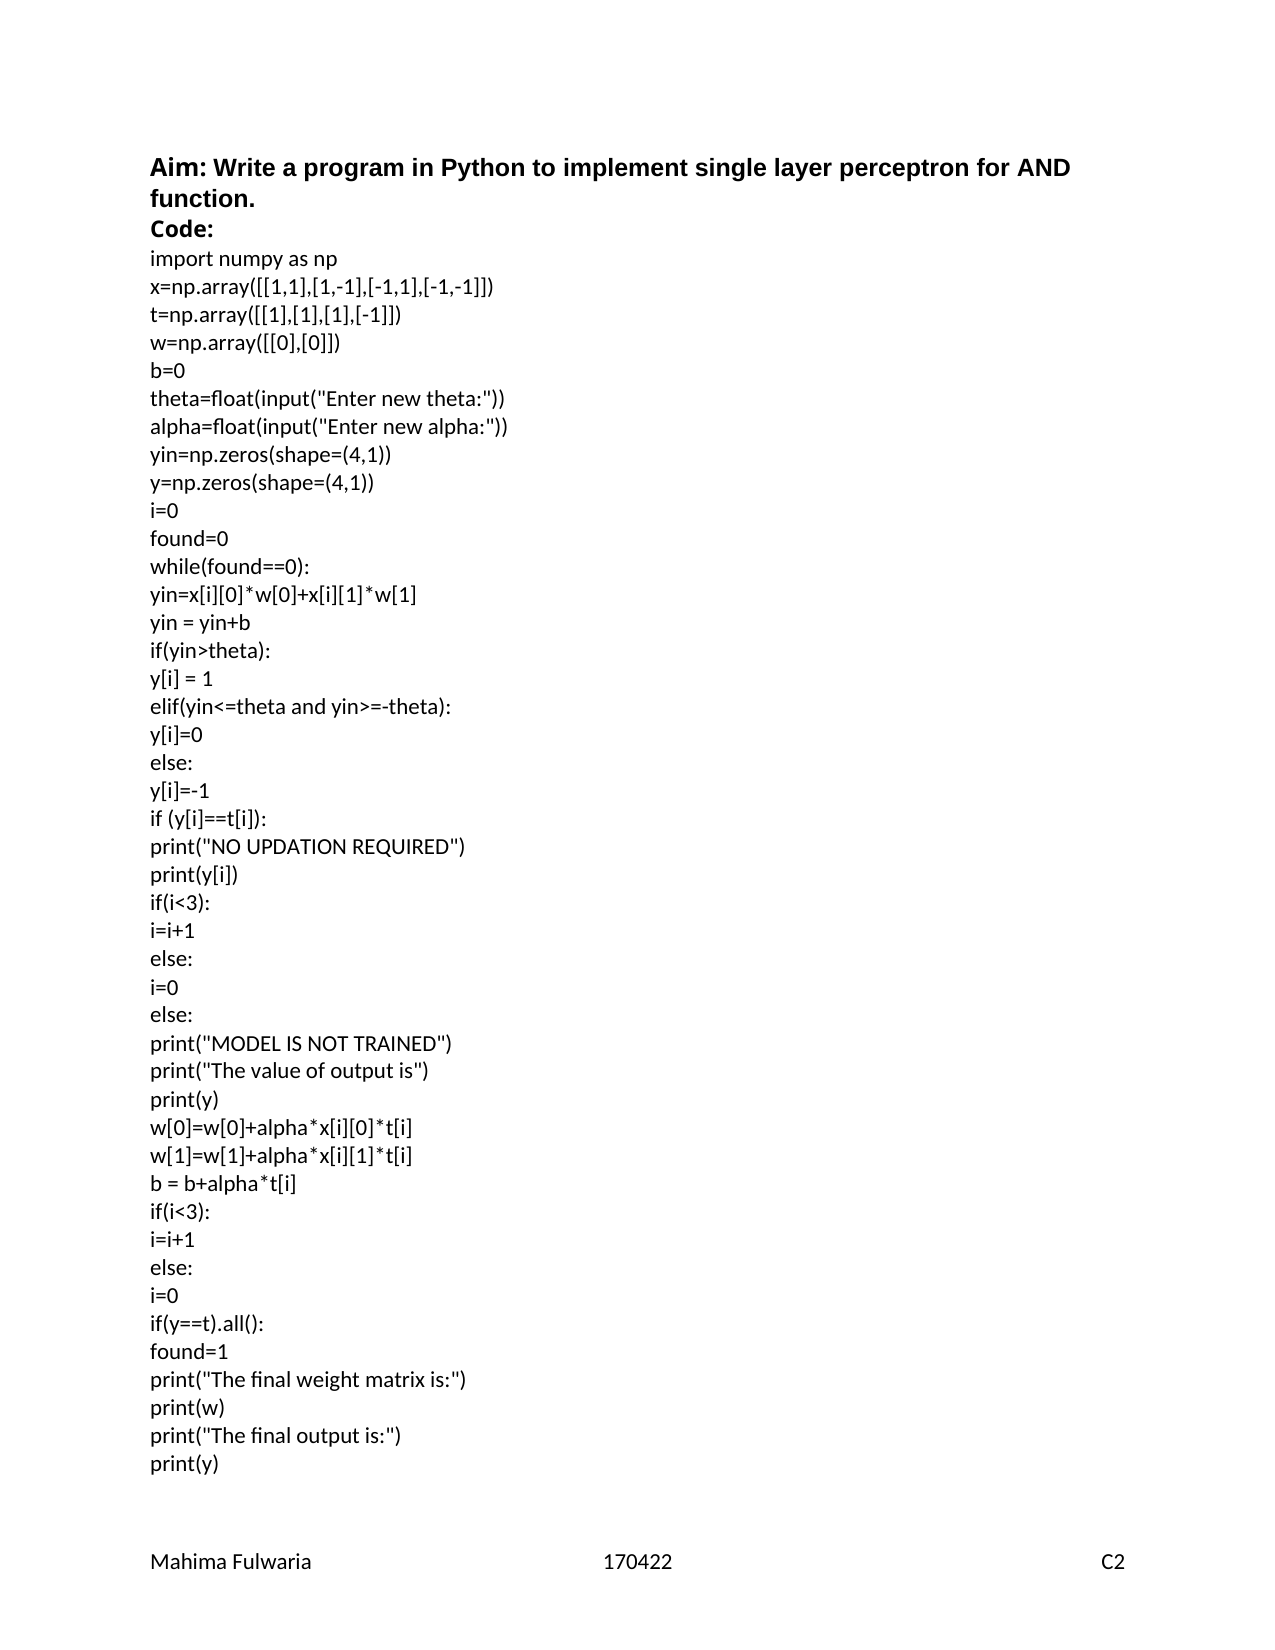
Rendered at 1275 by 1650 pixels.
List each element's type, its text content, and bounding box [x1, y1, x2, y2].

text print(y) [150, 1085, 1125, 1113]
text if(i<3): [150, 888, 1125, 917]
text i=i+1 [150, 917, 1125, 944]
text y[i]=-1 [150, 776, 1125, 804]
text t=np.array([[1],[1],[1],[-1]]) [150, 300, 1125, 328]
text b = b+alpha*t[i] [150, 1169, 1125, 1197]
text yin = yin+b [150, 608, 1125, 636]
text found=1 [150, 1337, 1125, 1365]
text found=0 [150, 524, 1125, 552]
text print(w) [150, 1393, 1125, 1421]
text i=i+1 [150, 1225, 1125, 1253]
text else: [150, 1253, 1125, 1281]
text y=np.zeros(shape=(4,1)) [150, 468, 1125, 496]
text x=np.array([[1,1],[1,-1],[-1,1],[-1,-1]]) [150, 272, 1125, 300]
text y[i] = 1 [150, 664, 1125, 692]
text w[0]=w[0]+alpha*x[i][0]*t[i] [150, 1113, 1125, 1141]
text print("NO UPDATION REQUIRED") [150, 832, 1125, 861]
text b=0 [150, 356, 1125, 384]
text print("MODEL IS NOT TRAINED") [150, 1029, 1125, 1057]
text w=np.array([[0],[0]]) [150, 328, 1125, 356]
text if (y[i]==t[i]): [150, 804, 1125, 832]
text i=0 [150, 973, 1125, 1001]
text print("The final weight matrix is:") [150, 1365, 1125, 1393]
text y[i]=0 [150, 720, 1125, 748]
text alpha=float(input("Enter new alpha:")) [150, 412, 1125, 440]
text if(i<3): [150, 1197, 1125, 1225]
text print(y) [150, 1449, 1125, 1477]
text Code: [150, 213, 1125, 244]
text if(yin>theta): [150, 636, 1125, 664]
text print(y[i]) [150, 861, 1125, 888]
text print("The value of output is") [150, 1057, 1125, 1085]
text Aim: Write a program in Python to implement single layer perceptron for AND function. [150, 150, 1125, 213]
text yin=x[i][0]*w[0]+x[i][1]*w[1] [150, 580, 1125, 608]
text while(found==0): [150, 552, 1125, 580]
text elif(yin<=theta and yin>=-theta): [150, 692, 1125, 720]
text else: [150, 944, 1125, 973]
text i=0 [150, 1281, 1125, 1309]
text print("The final output is:") [150, 1421, 1125, 1449]
text else: [150, 748, 1125, 776]
text yin=np.zeros(shape=(4,1)) [150, 440, 1125, 468]
text if(y==t).all(): [150, 1309, 1125, 1337]
text i=0 [150, 496, 1125, 524]
text else: [150, 1001, 1125, 1029]
text import numpy as np [150, 244, 1125, 272]
text theta=float(input("Enter new theta:")) [150, 384, 1125, 412]
text w[1]=w[1]+alpha*x[i][1]*t[i] [150, 1141, 1125, 1169]
